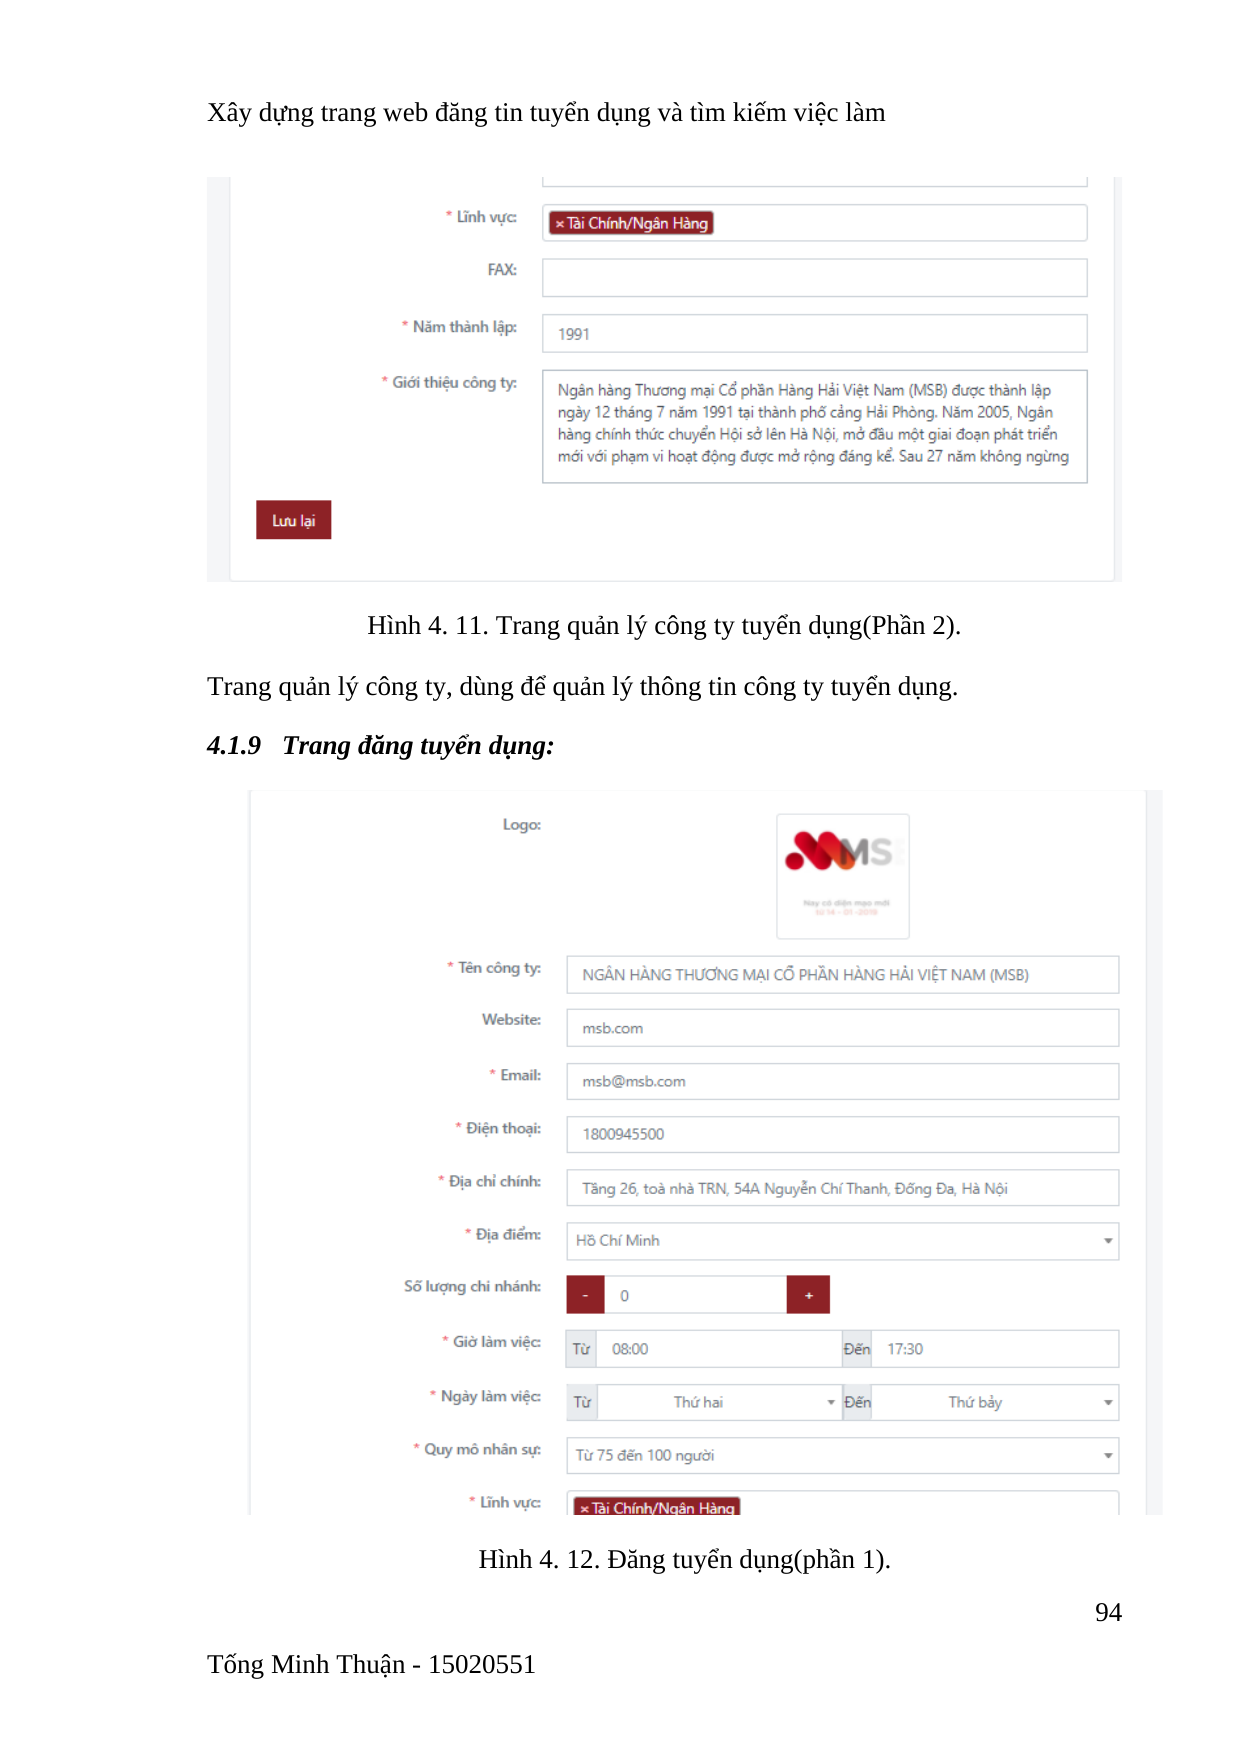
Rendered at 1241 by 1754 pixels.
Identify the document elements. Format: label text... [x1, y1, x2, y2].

picture [206, 177, 1123, 582]
text Trang đăng tuyển dụng: [207, 729, 1122, 760]
text Trang quản lý công ty, dùng để quản lý thông tin công ty tuyển dụng. [207, 670, 1122, 701]
text Hình 4. 11. Trang quản lý công ty tuyển dụng(Phần 2). [207, 609, 1122, 641]
picture [247, 790, 1163, 1515]
text Hình 4. 12. Đăng tuyển dụng(phần 1). [247, 1543, 1122, 1574]
